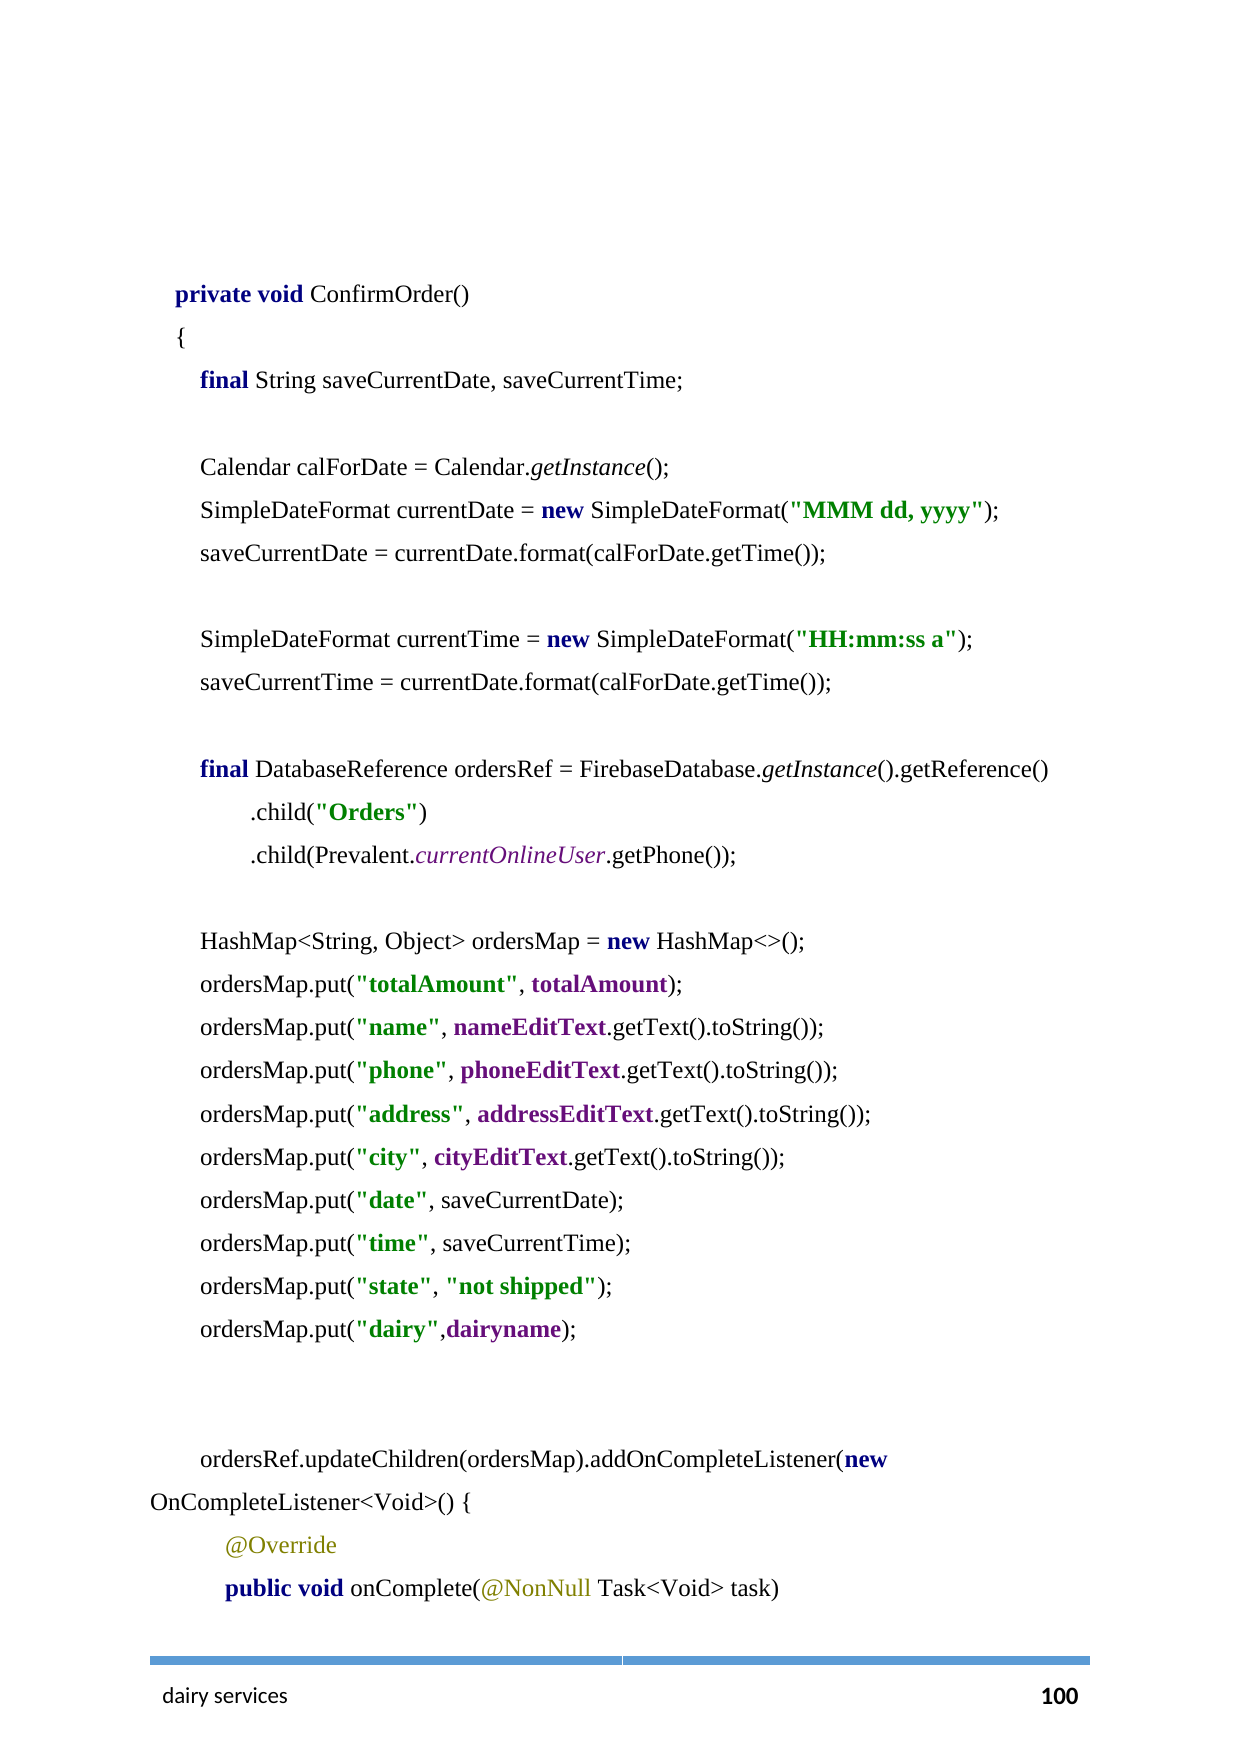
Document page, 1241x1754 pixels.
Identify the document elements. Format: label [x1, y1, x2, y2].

text [150, 150, 1090, 1602]
